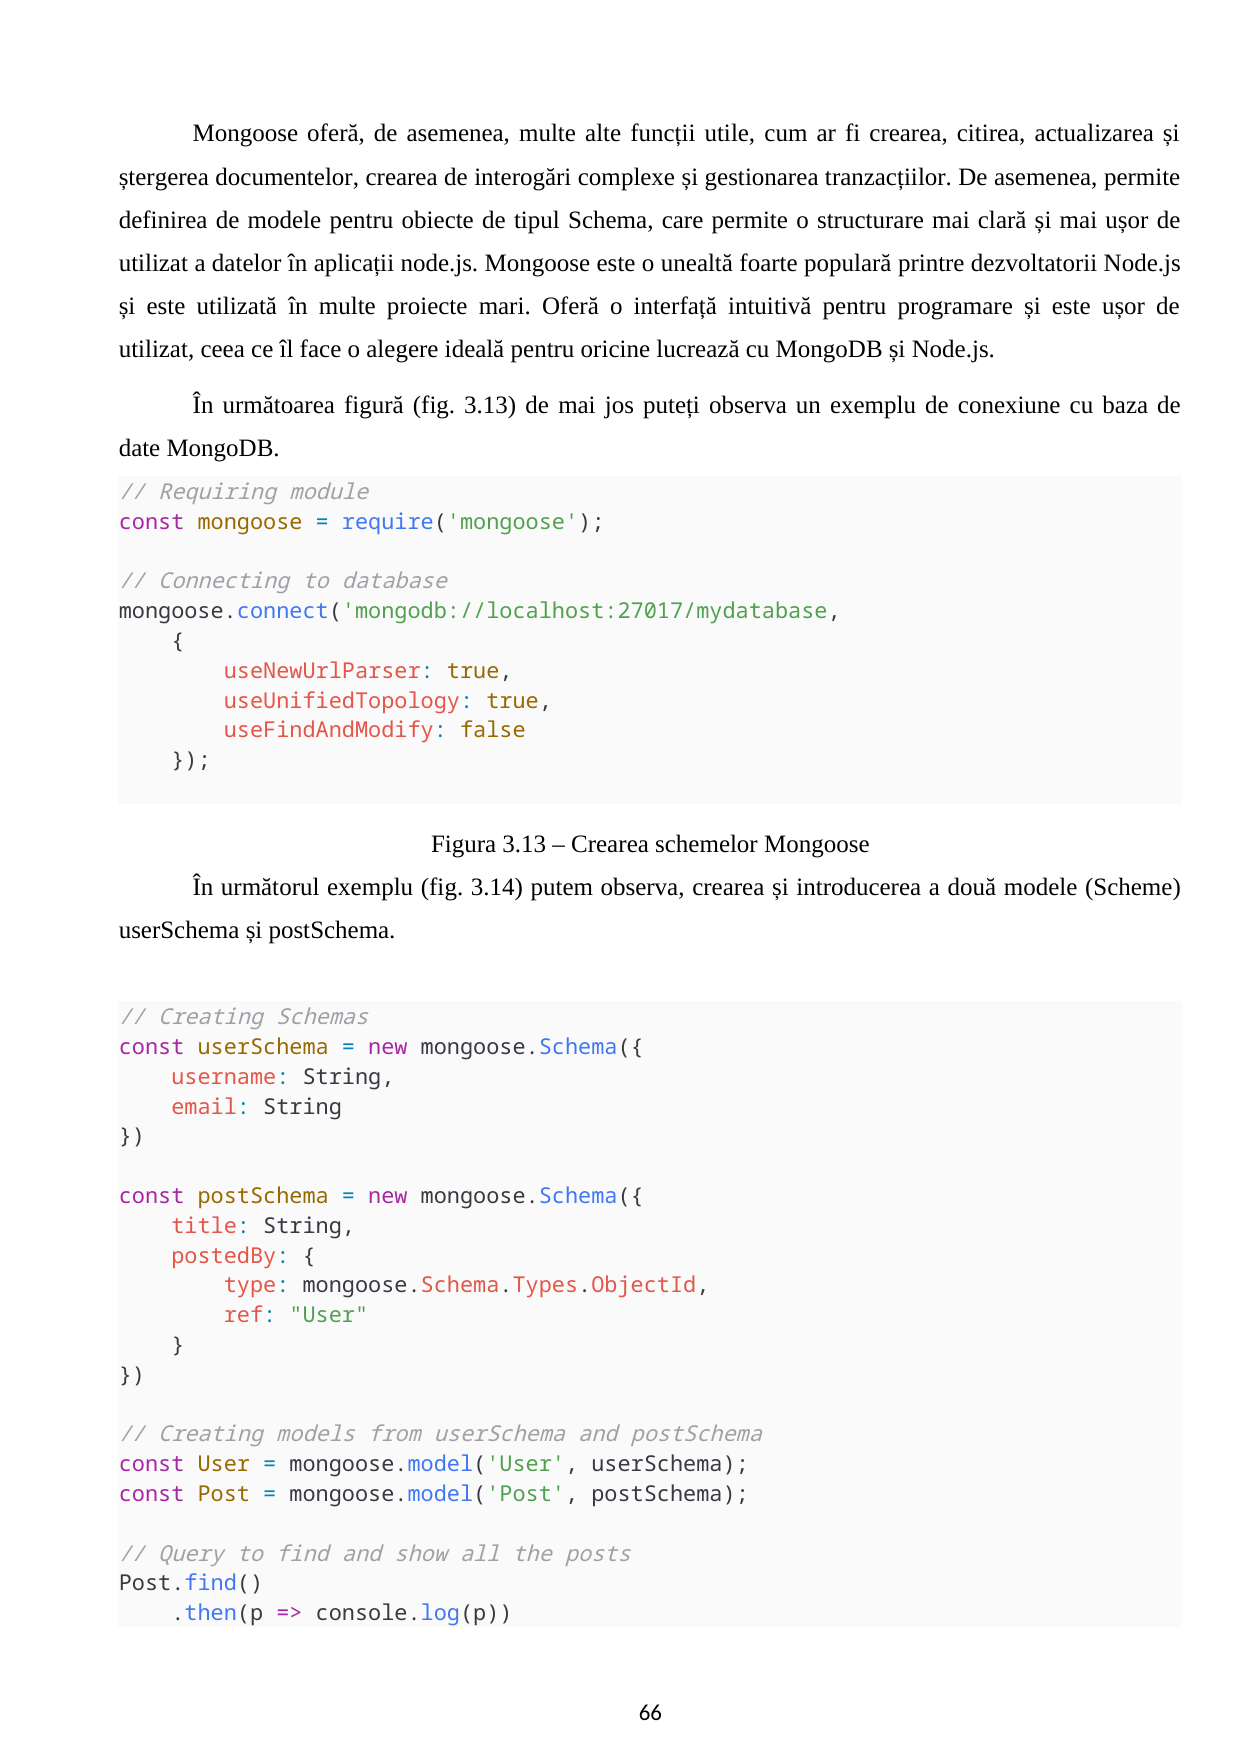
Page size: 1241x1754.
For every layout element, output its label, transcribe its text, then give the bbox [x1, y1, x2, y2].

text { [118, 625, 1182, 655]
text // Query to find and show all the posts [118, 1537, 1182, 1567]
text În următorul exemplu (fig. 3.14) putem observa, crearea și introducerea a două modele (Scheme) userSchema și postSchema. [118, 872, 1182, 944]
text }); [118, 744, 1182, 774]
text } [118, 1329, 1182, 1359]
text useUnifiedTopology: true, [118, 684, 1182, 714]
text email: String [118, 1091, 1182, 1120]
text const Post = mongoose.model('Post', postSchema); [118, 1478, 1182, 1508]
text .then(p => console.log(p)) [118, 1597, 1182, 1627]
text // Creating models from userSchema and postSchema [118, 1418, 1182, 1448]
text // Requiring module [118, 476, 1182, 506]
text mongoose.connect('mongodb://localhost:27017/mydatabase, [118, 595, 1182, 625]
text // Connecting to database [118, 565, 1182, 595]
text Mongoose oferă, de asemenea, multe alte funcții utile, cum ar fi crearea, citirea, actualizarea și ștergerea documentelor, crearea de interogări complexe și gestionarea tranzacțiilor. De asemenea, permite definirea de modele pentru obiecte de tipul Schema, care permite o structurare mai clară și mai ușor de utilizat a datelor în aplicații node.js. Mongoose este o unealtă foarte populară printre dezvoltatorii Node.js și este utilizată în multe proiecte mari. Oferă o interfață intuitivă pentru programare și este ușor de utilizat, ceea ce îl face o alegere ideală pentru oricine lucrează cu MongoDB și Node.js. [118, 118, 1182, 363]
text const mongoose = require('mongoose'); [118, 506, 1182, 536]
text useNewUrlParser: true, [118, 655, 1182, 684]
text postedBy: { [118, 1239, 1182, 1269]
text // Creating Schemas [118, 1001, 1182, 1031]
text title: String, [118, 1210, 1182, 1239]
text username: String, [118, 1061, 1182, 1091]
text ref: "User" [118, 1299, 1182, 1329]
text const User = mongoose.model('User', userSchema); [118, 1448, 1182, 1478]
text Post.find() [118, 1567, 1182, 1597]
text }) [118, 1120, 1182, 1150]
text Figura 3.13 – Crearea schemelor Mongoose [118, 829, 1182, 857]
text }) [118, 1359, 1182, 1388]
text const postSchema = new mongoose.Schema({ [118, 1180, 1182, 1210]
text type: mongoose.Schema.Types.ObjectId, [118, 1269, 1182, 1299]
text const userSchema = new mongoose.Schema({ [118, 1031, 1182, 1061]
text În următoarea figură (fig. 3.13) de mai jos puteți observa un exemplu de conexiune cu baza de date MongoDB. [118, 390, 1182, 462]
text useFindAndModify: false [118, 714, 1182, 744]
